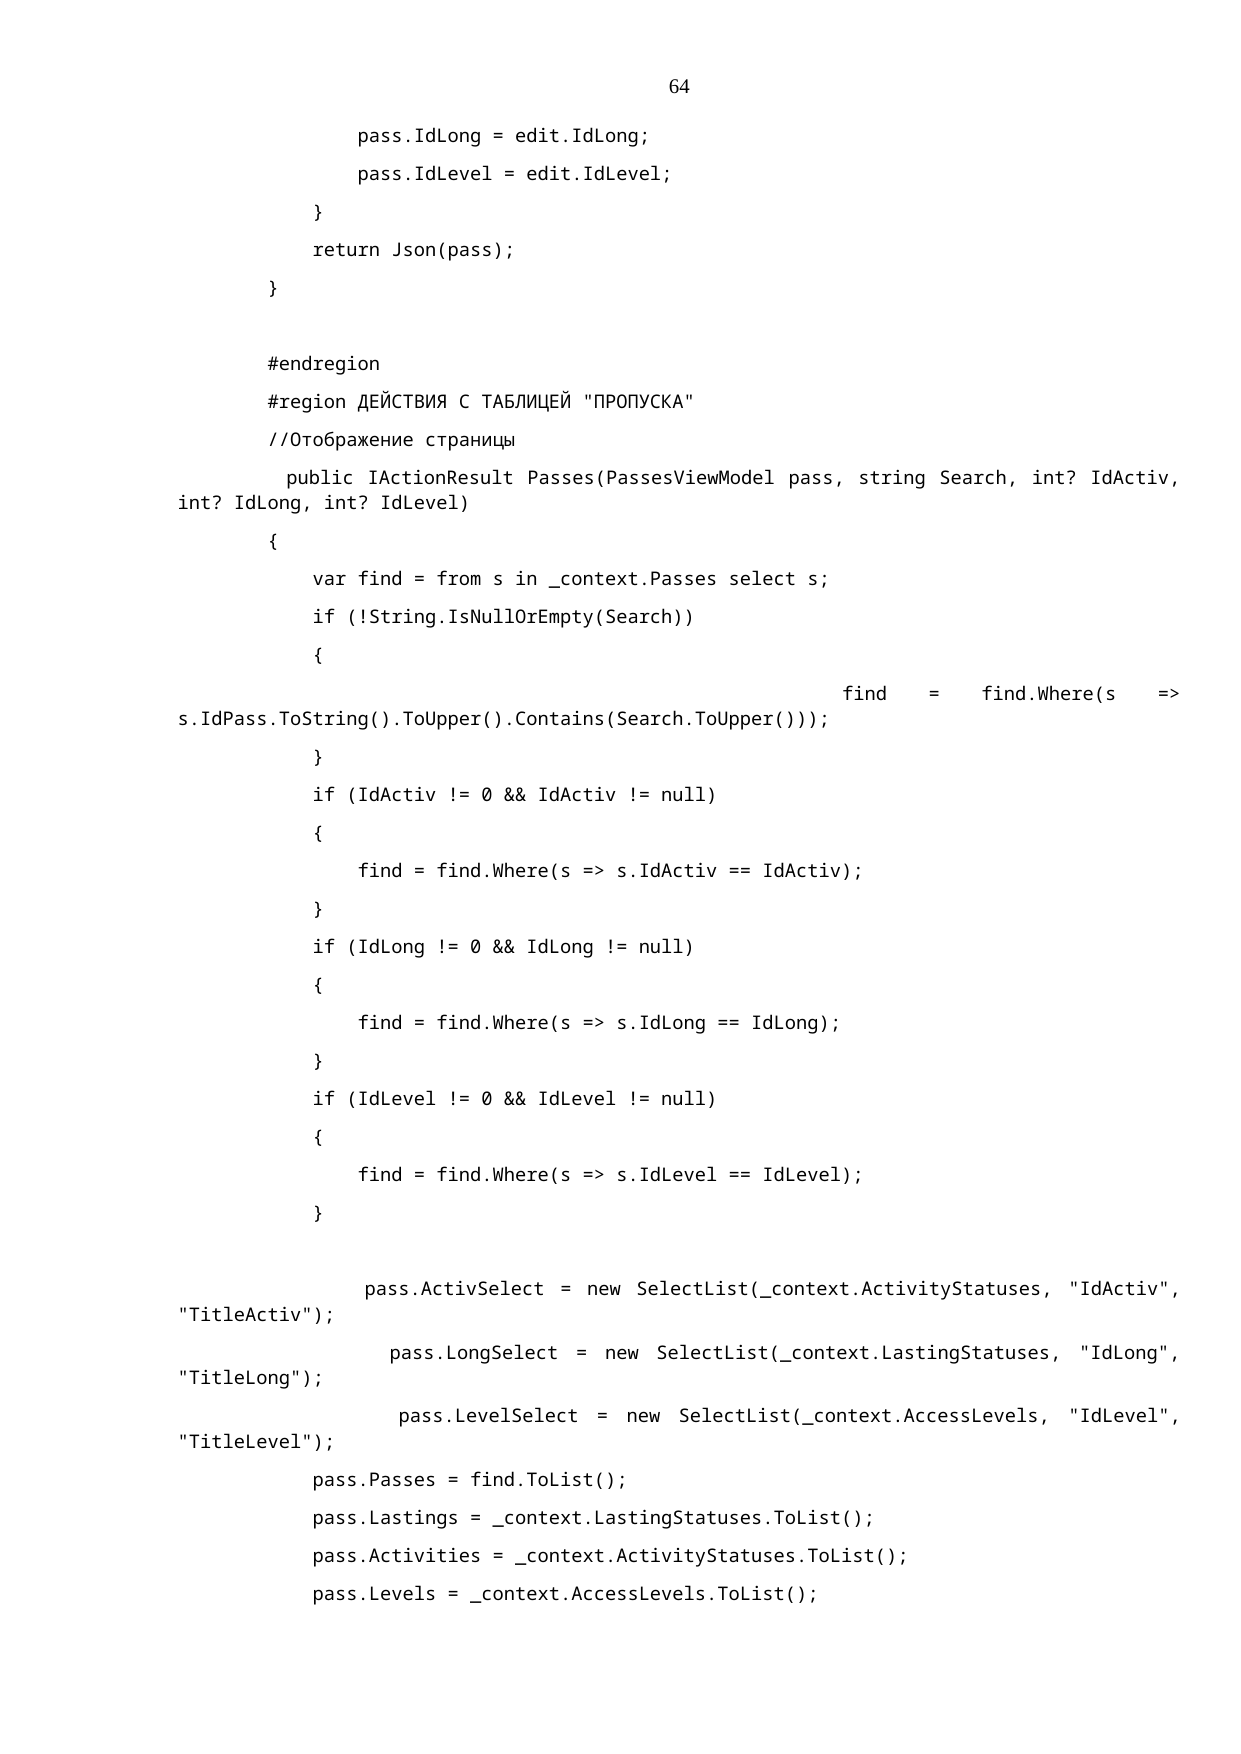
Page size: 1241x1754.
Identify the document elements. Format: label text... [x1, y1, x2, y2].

text find = find.Where(s => s.IdPass.ToString().ToUpper().Contains(Search.ToUpper())); [177, 680, 1181, 731]
text if (IdActiv != 0 && IdActiv != null) [177, 781, 1181, 807]
text pass.Activities = _context.ActivityStatuses.ToList(); [177, 1542, 1181, 1568]
text if (IdLong != 0 && IdLong != null) [177, 933, 1181, 959]
text #endregion [177, 350, 1181, 376]
text public IActionResult Passes(PassesViewModel pass, string Search, int? IdActiv, int? IdLong, int? IdLevel) [177, 464, 1181, 515]
text var find = from s in _context.Passes select s; [177, 566, 1181, 591]
text //Отображение страницы [177, 426, 1181, 452]
text } [177, 1047, 1181, 1073]
text pass.Levels = _context.AccessLevels.ToList(); [177, 1580, 1181, 1606]
text { [177, 971, 1181, 997]
text find = find.Where(s => s.IdActiv == IdActiv); [177, 857, 1181, 883]
text { [177, 1123, 1181, 1149]
text pass.LongSelect = new SelectList(_context.LastingStatuses, "IdLong", "TitleLong"); [177, 1339, 1181, 1390]
text pass.LevelSelect = new SelectList(_context.AccessLevels, "IdLevel", "TitleLevel"); [177, 1403, 1181, 1454]
text } [177, 198, 1181, 223]
text pass.IdLevel = edit.IdLevel; [177, 160, 1181, 186]
text } [177, 1199, 1181, 1225]
text } [177, 274, 1181, 299]
text find = find.Where(s => s.IdLevel == IdLevel); [177, 1162, 1181, 1187]
text if (!String.IsNullOrEmpty(Search)) [177, 604, 1181, 629]
text pass.IdLong = edit.IdLong; [177, 122, 1181, 147]
text return Json(pass); [177, 236, 1181, 262]
text { [177, 528, 1181, 553]
text { [177, 819, 1181, 845]
text pass.Passes = find.ToList(); [177, 1466, 1181, 1492]
text { [177, 642, 1181, 667]
text } [177, 743, 1181, 769]
text find = find.Where(s => s.IdLong == IdLong); [177, 1009, 1181, 1035]
text #region ДЕЙСТВИЯ С ТАБЛИЦЕЙ "ПРОПУСКА" [177, 388, 1181, 414]
text if (IdLevel != 0 && IdLevel != null) [177, 1086, 1181, 1111]
text pass.ActivSelect = new SelectList(_context.ActivityStatuses, "IdActiv", "TitleActiv"); [177, 1276, 1181, 1327]
text } [177, 895, 1181, 921]
text pass.Lastings = _context.LastingStatuses.ToList(); [177, 1504, 1181, 1530]
